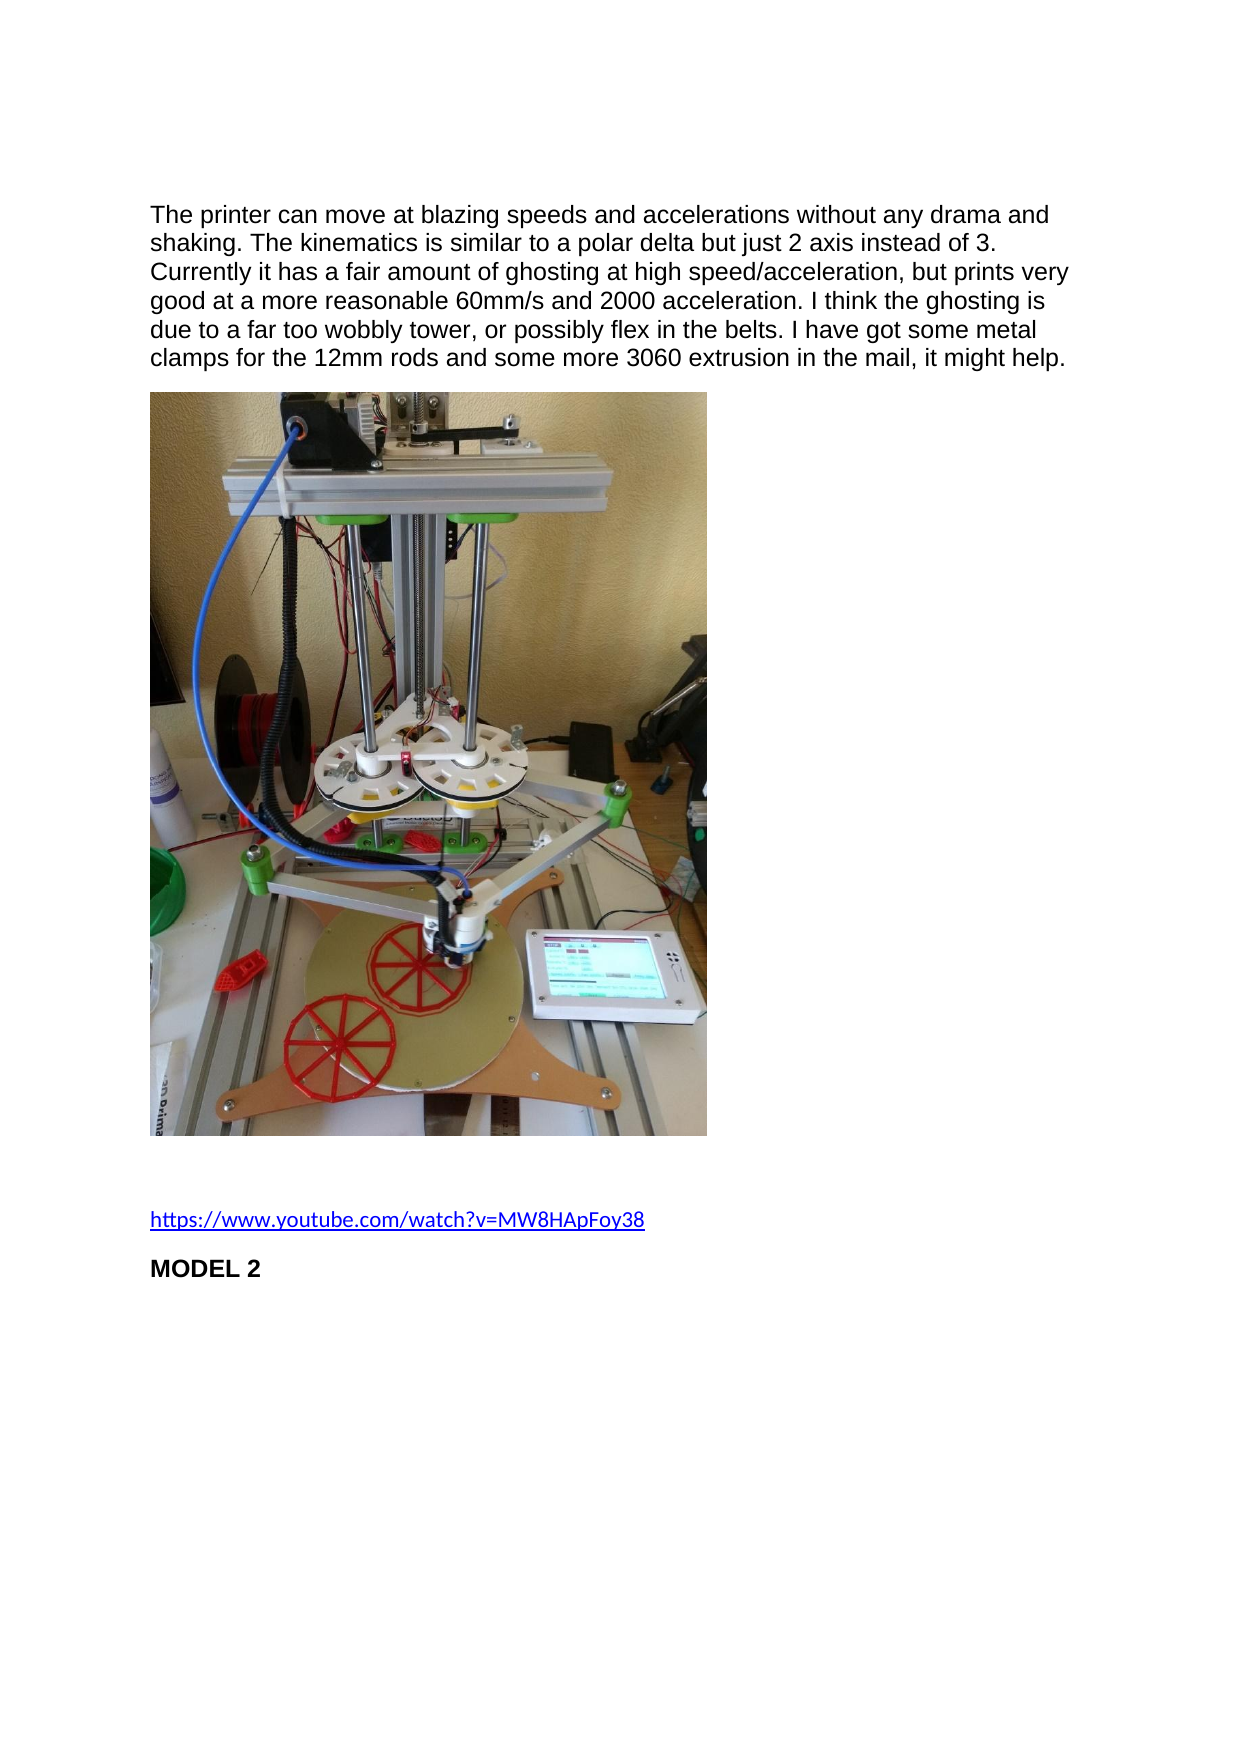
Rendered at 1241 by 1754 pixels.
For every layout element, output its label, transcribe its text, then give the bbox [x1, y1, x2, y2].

text https://www.youtube.com/watch?v=MW8HApFoy38 [150, 1205, 1090, 1233]
picture [150, 392, 707, 1136]
text MODEL 2 [150, 1254, 1090, 1282]
text The printer can move at blazing speeds and accelerations without any drama and shaking. The kinematics is similar to a polar delta but just 2 axis instead of 3. Currently it has a fair amount of ghosting at high speed/acceleration, but prints very good at a more reasonable 60mm/s and 2000 acceleration. I think the ghosting is due to a far too wobbly tower, or possibly flex in the belts. I have got some metal clamps for the 12mm rods and some more 3060 extrusion in the mail, it might help. [150, 199, 1090, 372]
